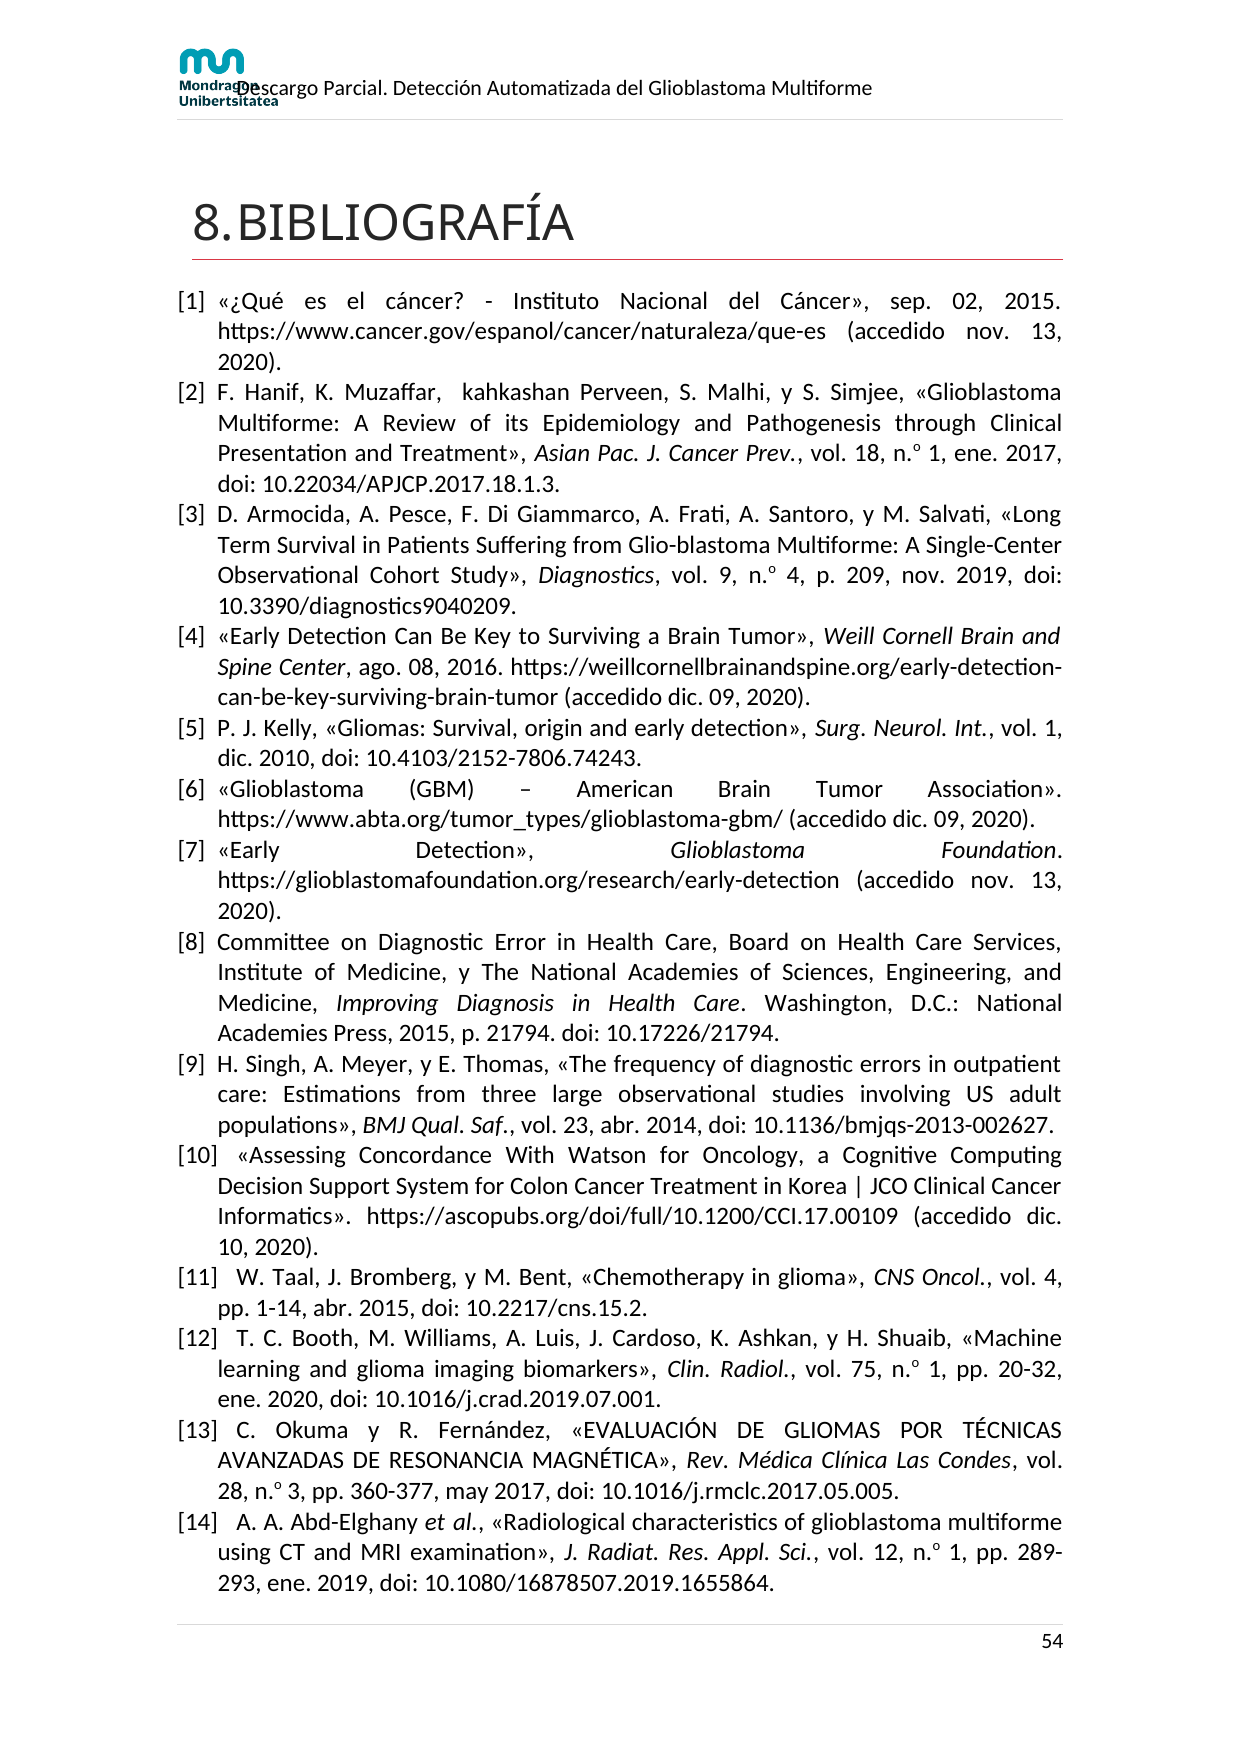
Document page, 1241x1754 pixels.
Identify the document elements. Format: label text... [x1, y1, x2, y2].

text [10] «Assessing Concordance With Watson for Oncology, a Cognitive Computing Decision Support System for Colon Cancer Treatment in Korea | JCO Clinical Cancer Informatics». https://ascopubs.org/doi/full/10.1200/CCI.17.00109 (accedido dic. 10, 2020). [177, 1139, 1063, 1261]
text [13] C. Okuma y R. Fernández, «EVALUACIÓN DE GLIOMAS POR TÉCNICAS AVANZADAS DE RESONANCIA MAGNÉTICA», Rev. Médica Clínica Las Condes, vol. 28, n.o 3, pp. 360-377, may 2017, doi: 10.1016/j.rmclc.2017.05.005. [177, 1414, 1063, 1506]
subtitle BIBLIOGRAFÍA [192, 186, 1063, 259]
text [4] «Early Detection Can Be Key to Surviving a Brain Tumor», Weill Cornell Brain and Spine Center, ago. 08, 2016. https://weillcornellbrainandspine.org/early-detection-can-be-key-surviving-brain-tumor (accedido dic. 09, 2020). [177, 621, 1063, 712]
text [7] «Early Detection», Glioblastoma Foundation. https://glioblastomafoundation.org/research/early-detection (accedido nov. 13, 2020). [177, 834, 1063, 926]
text [1] «¿Qué es el cáncer? - Instituto Nacional del Cáncer», sep. 02, 2015. https://www.cancer.gov/espanol/cancer/naturaleza/que-es (accedido nov. 13, 2020). [177, 285, 1063, 376]
text [11] W. Taal, J. Bromberg, y M. Bent, «Chemotherapy in glioma», CNS Oncol., vol. 4, pp. 1-14, abr. 2015, doi: 10.2217/cns.15.2. [177, 1261, 1063, 1322]
text [8] Committee on Diagnostic Error in Health Care, Board on Health Care Services, Institute of Medicine, y The National Academies of Sciences, Engineering, and Medicine, Improving Diagnosis in Health Care. Washington, D.C.: National Academies Press, 2015, p. 21794. doi: 10.17226/21794. [177, 926, 1063, 1048]
text [14] A. A. Abd-Elghany et al., «Radiological characteristics of glioblastoma multiforme using CT and MRI examination», J. Radiat. Res. Appl. Sci., vol. 12, n.o 1, pp. 289-293, ene. 2019, doi: 10.1080/16878507.2019.1655864. [177, 1506, 1063, 1597]
text [2] F. Hanif, K. Muzaffar, kahkashan Perveen, S. Malhi, y S. Simjee, «Glioblastoma Multiforme: A Review of its Epidemiology and Pathogenesis through Clinical Presentation and Treatment», Asian Pac. J. Cancer Prev., vol. 18, n.o 1, ene. 2017, doi: 10.22034/APJCP.2017.18.1.3. [177, 376, 1063, 498]
text [6] «Glioblastoma (GBM) – American Brain Tumor Association». https://www.abta.org/tumor_types/glioblastoma-gbm/ (accedido dic. 09, 2020). [177, 773, 1063, 834]
text [9] H. Singh, A. Meyer, y E. Thomas, «The frequency of diagnostic errors in outpatient care: Estimations from three large observational studies involving US adult populations», BMJ Qual. Saf., vol. 23, abr. 2014, doi: 10.1136/bmjqs-2013-002627. [177, 1048, 1063, 1139]
picture [154, 36, 291, 118]
text [12] T. C. Booth, M. Williams, A. Luis, J. Cardoso, K. Ashkan, y H. Shuaib, «Machine learning and glioma imaging biomarkers», Clin. Radiol., vol. 75, n.o 1, pp. 20-32, ene. 2020, doi: 10.1016/j.crad.2019.07.001. [177, 1322, 1063, 1414]
text [5] P. J. Kelly, «Gliomas: Survival, origin and early detection», Surg. Neurol. Int., vol. 1, dic. 2010, doi: 10.4103/2152-7806.74243. [177, 712, 1063, 773]
text [3] D. Armocida, A. Pesce, F. Di Giammarco, A. Frati, A. Santoro, y M. Salvati, «Long Term Survival in Patients Suffering from Glio-blastoma Multiforme: A Single-Center Observational Cohort Study», Diagnostics, vol. 9, n.o 4, p. 209, nov. 2019, doi: 10.3390/diagnostics9040209. [177, 498, 1063, 621]
